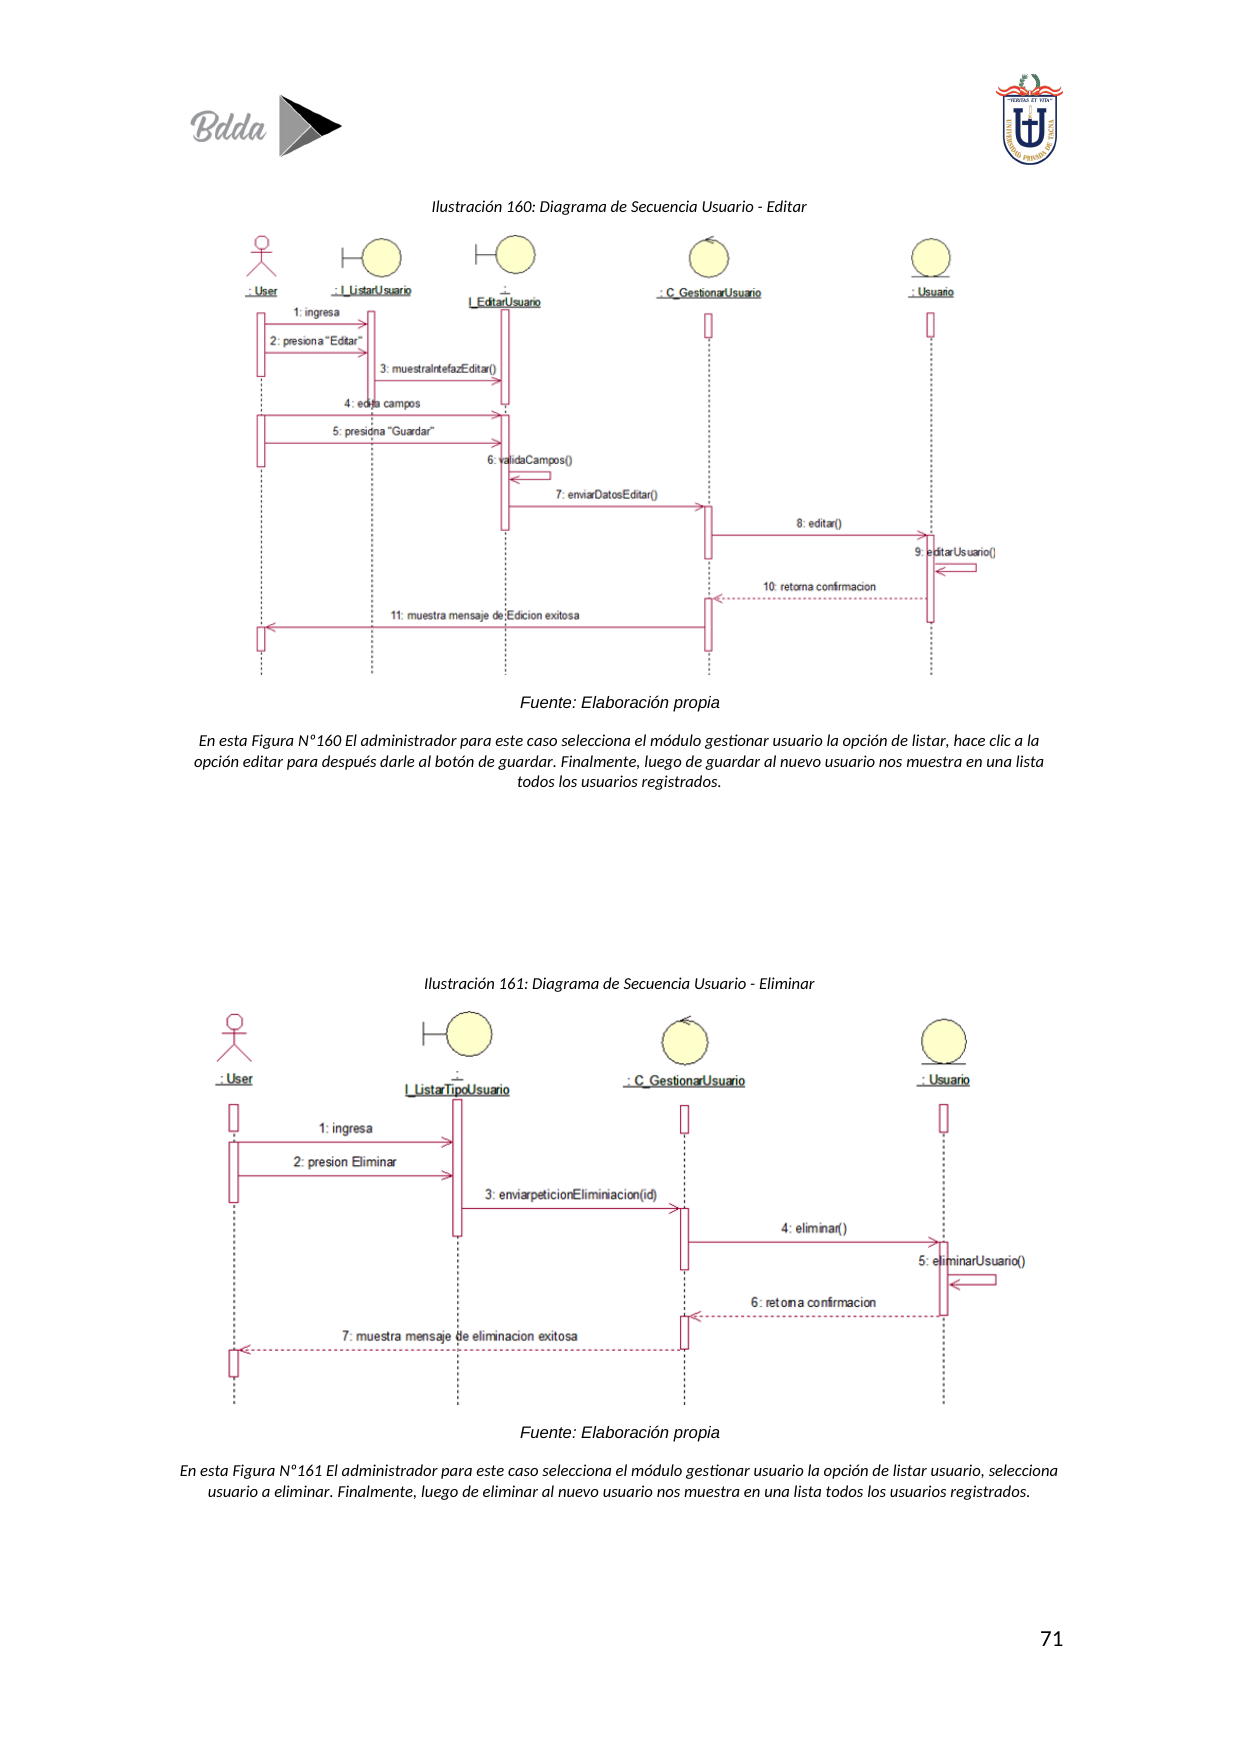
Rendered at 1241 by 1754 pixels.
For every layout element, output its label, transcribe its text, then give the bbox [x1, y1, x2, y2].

text Fuente: Elaboración propia [177, 1423, 1063, 1442]
text Ilustración 161: Diagrama de Secuencia Usuario - Eliminar [177, 973, 1063, 993]
picture [177, 83, 350, 165]
picture [215, 1011, 1025, 1405]
picture [995, 73, 1063, 165]
text En esta Figura Nº161 El administrador para este caso selecciona el módulo gestionar usuario la opción de listar usuario, selecciona usuario a eliminar. Finalmente, luego de eliminar al nuevo usuario nos muestra en una lista todos los usuarios registrados. [177, 1461, 1063, 1501]
text En esta Figura Nº160 El administrador para este caso selecciona el módulo gestionar usuario la opción de listar, hace clic a la opción editar para después darle al botón de guardar. Finalmente, luego de guardar al nuevo usuario nos muestra en una lista todos los usuarios registrados. [177, 731, 1063, 792]
text Ilustración 160: Diagrama de Secuencia Usuario - Editar [177, 197, 1063, 217]
text Fuente: Elaboración propia [177, 693, 1063, 712]
picture [245, 235, 995, 675]
